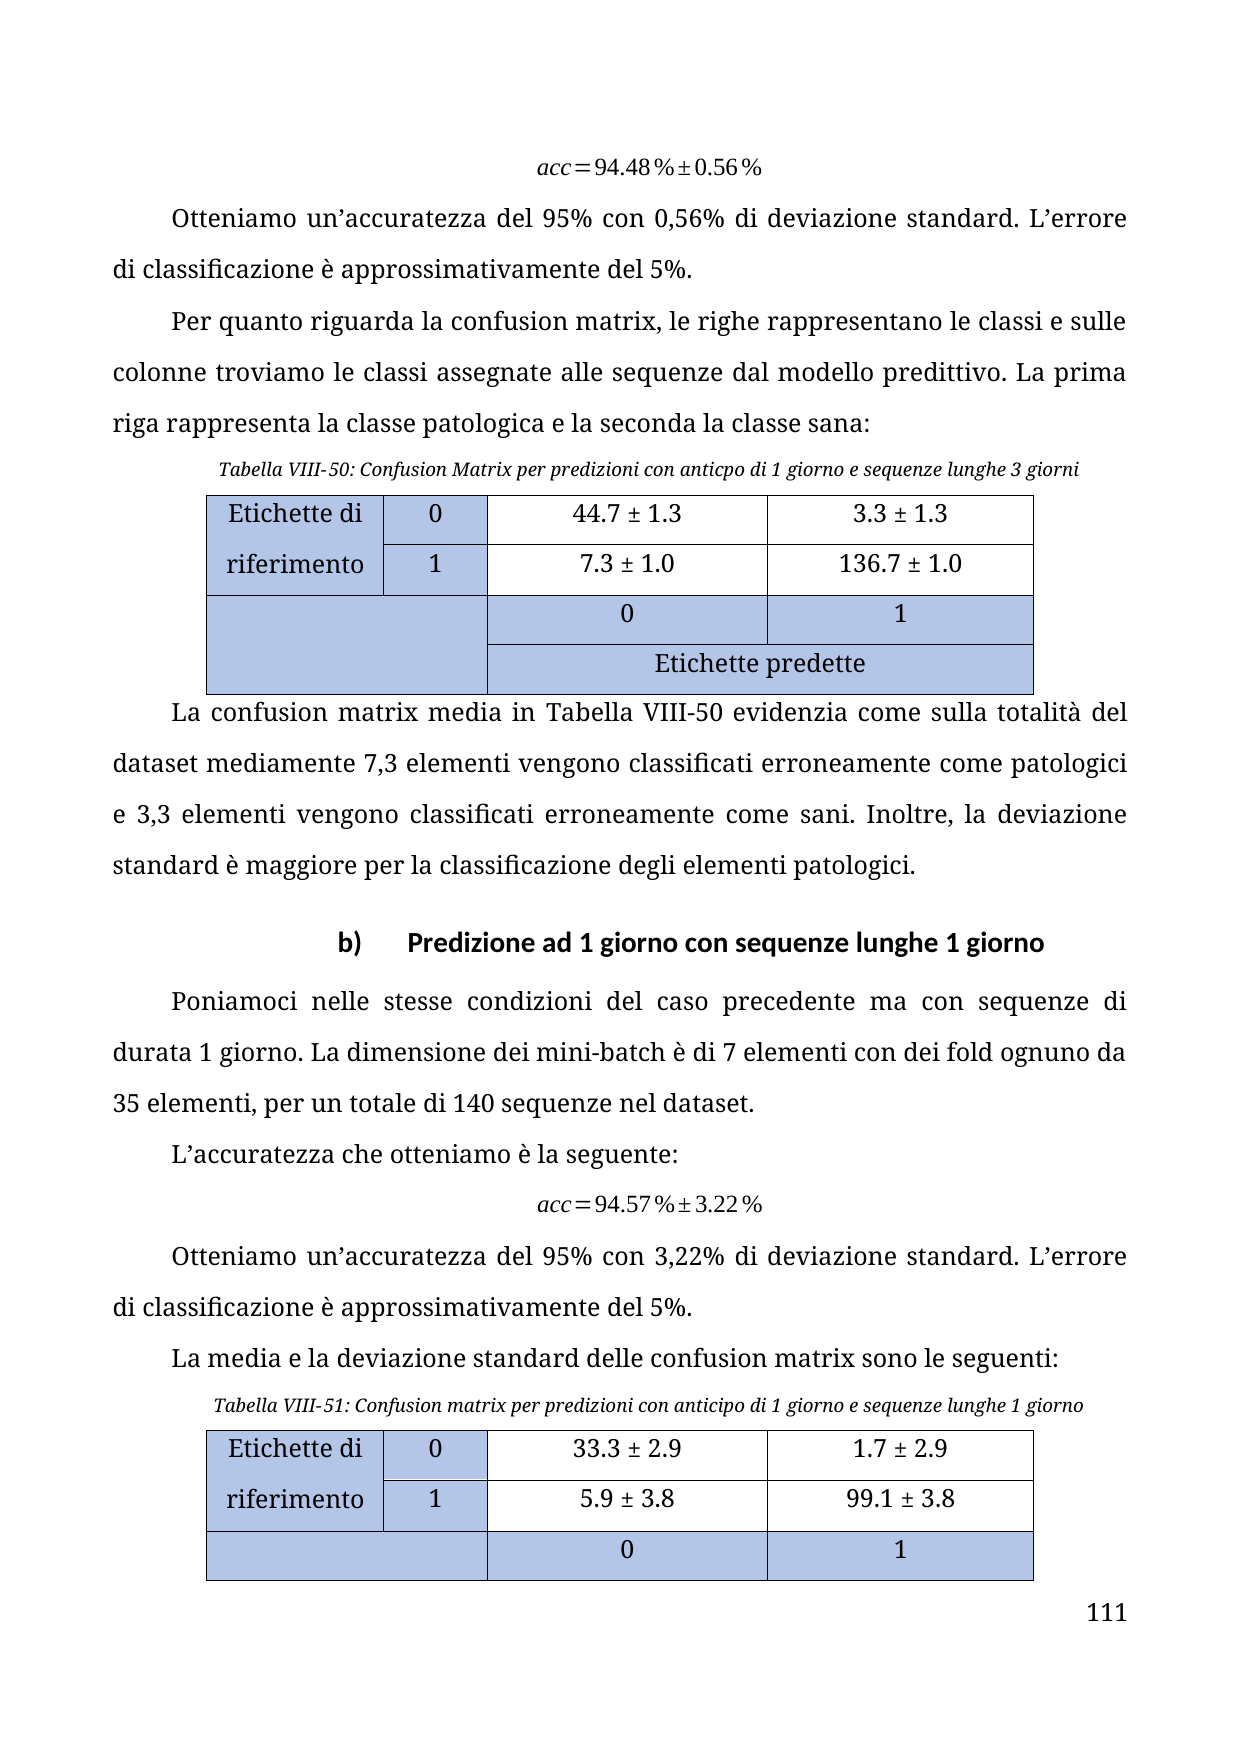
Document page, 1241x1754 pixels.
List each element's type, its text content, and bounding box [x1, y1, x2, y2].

table_header Etichette di riferimento [207, 496, 383, 595]
table_header 3.3 ± 1.3 [768, 496, 1033, 544]
table_cell 5.9 ± 3.8 [488, 1481, 767, 1531]
table_cell 99.1 ± 3.8 [768, 1481, 1033, 1531]
table_header 44.7 ± 1.3 [488, 496, 767, 544]
text L’accuratezza che otteniamo è la seguente: [112, 1137, 1128, 1171]
table_header 33.3 ± 2.9 [488, 1431, 767, 1479]
subtitle Predizione ad 1 giorno con sequenze lunghe 1 giorno [337, 924, 1128, 959]
text Otteniamo un’accuratezza del 95% con 0,56% di deviazione standard. L’errore di classificazione è approssimativamente del 5%. [112, 201, 1128, 286]
table_cell 0 [488, 596, 767, 644]
text Poniamoci nelle stesse condizioni del caso precedente ma con sequenze di durata 1 giorno. La dimensione dei mini-batch è di 7 elementi con dei fold ognuno da 35 elementi, per un totale di 140 sequenze nel dataset. [112, 983, 1128, 1120]
table_cell Etichette predette [488, 645, 1033, 694]
table_cell 1 [384, 1481, 487, 1531]
table_header 1.7 ± 2.9 [768, 1431, 1033, 1479]
table_cell 136.7 ± 1.0 [768, 545, 1033, 595]
table_cell 0 [488, 1532, 767, 1580]
text La media e la deviazione standard delle confusion matrix sono le seguenti: [112, 1341, 1128, 1375]
table_cell [207, 596, 487, 694]
text Per quanto riguarda la confusion matrix, le righe rappresentano le classi e sulle colonne troviamo le classi assegnate alle sequenze dal modello predittivo. La prima riga rappresenta la classe patologica e la seconda la classe sana: [112, 303, 1128, 439]
table_cell [207, 1532, 487, 1580]
table_cell 1 [384, 545, 487, 595]
table_cell 7.3 ± 1.0 [488, 545, 767, 595]
text Otteniamo un’accuratezza del 95% con 3,22% di deviazione standard. L’errore di classificazione è approssimativamente del 5%. [112, 1239, 1128, 1324]
table_header 0 [384, 496, 487, 544]
table_header 0 [384, 1431, 487, 1479]
table_cell 1 [768, 596, 1033, 644]
table_header Etichette di riferimento [207, 1431, 383, 1531]
table_cell 1 [768, 1532, 1033, 1580]
